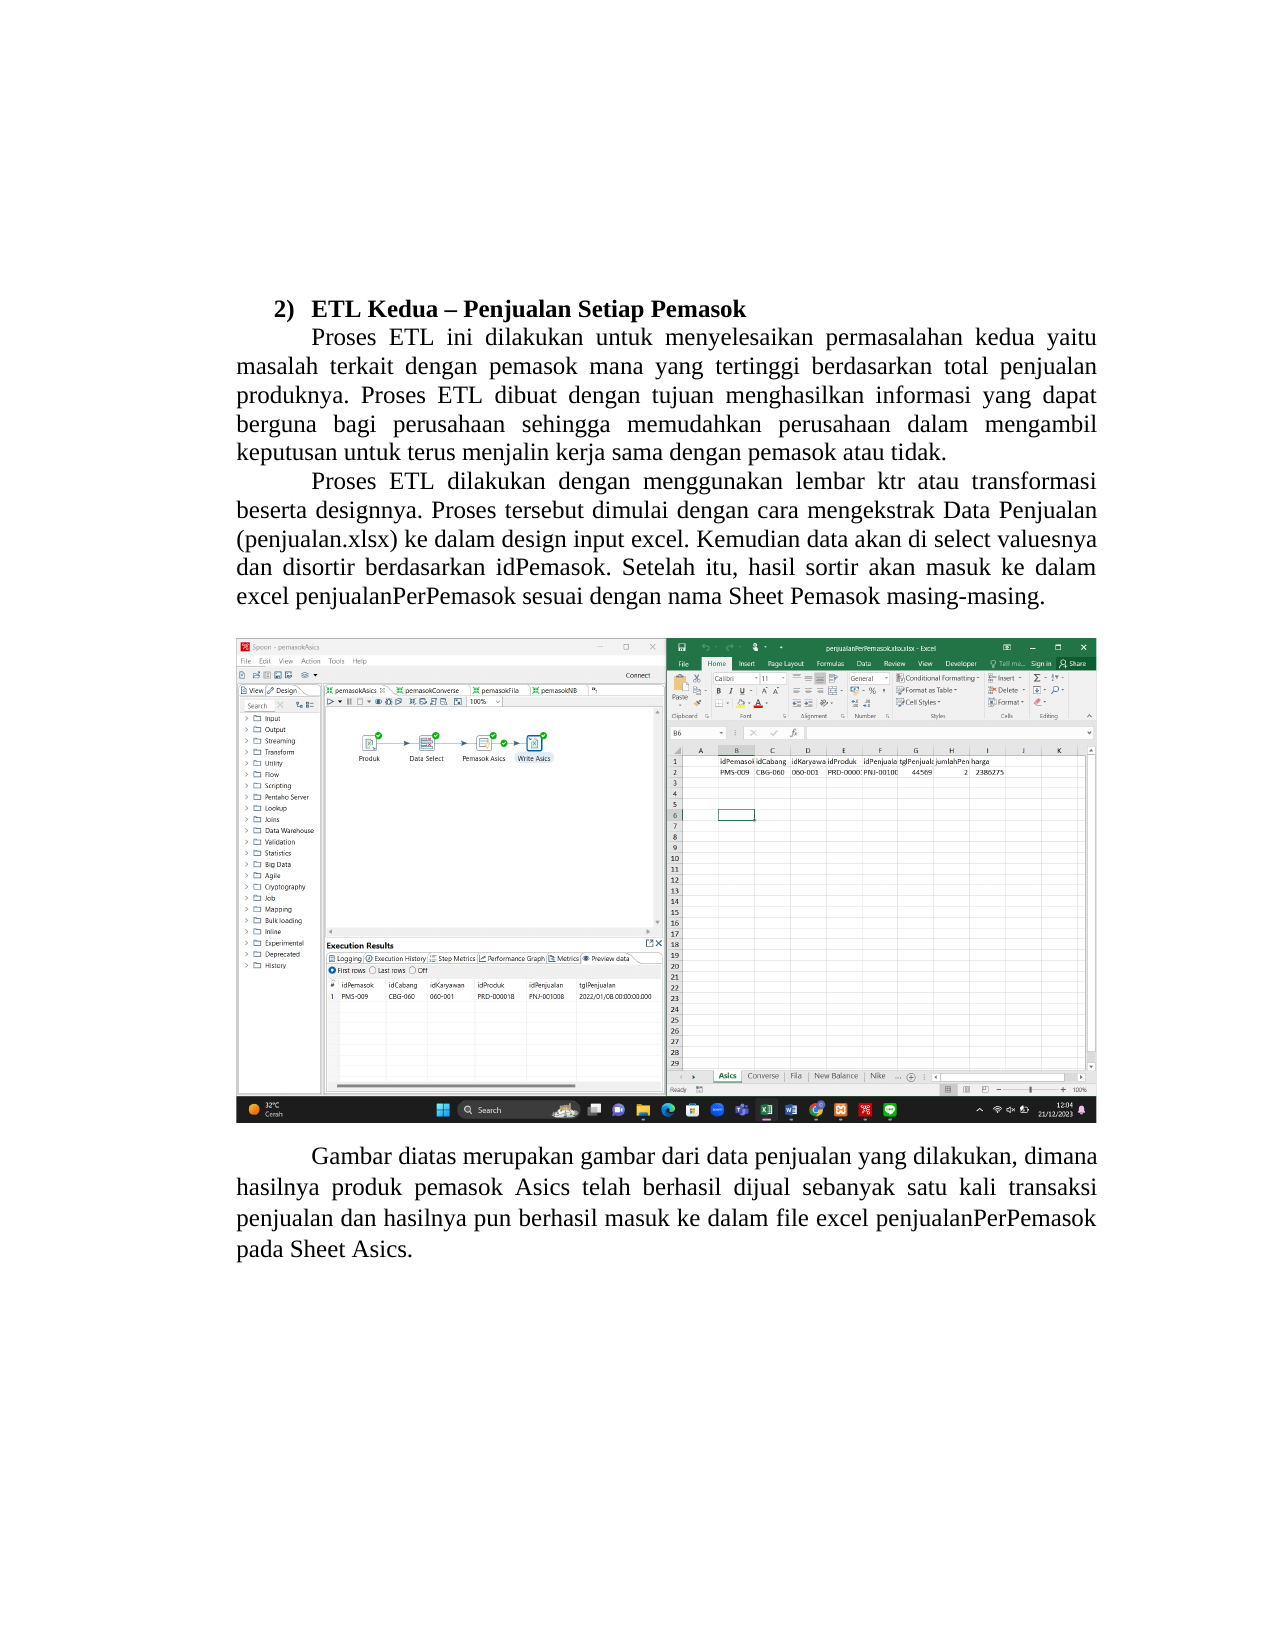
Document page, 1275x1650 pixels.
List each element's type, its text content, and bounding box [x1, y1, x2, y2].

list ETL Kedua – Penjualan Setiap Pemasok [274, 294, 1098, 322]
text Proses ETL ini dilakukan untuk menyelesaikan permasalahan kedua yaitu masalah terkait dengan pemasok mana yang tertinggi berdasarkan total penjualan produknya. Proses ETL dibuat dengan tujuan menghasilkan informasi yang dapat berguna bagi perusahaan sehingga memudahkan perusahaan dalam mengambil keputusan untuk terus menjalin kerja sama dengan pemasok atau tidak. [236, 322, 1098, 466]
text Gambar diatas merupakan gambar dari data penjualan yang dilakukan, dimana hasilnya produk pemasok Asics telah berhasil dijual sebanyak satu kali transaksi penjualan dan hasilnya pun berhasil masuk ke dalam file excel penjualanPerPemasok pada Sheet Asics. [236, 1141, 1098, 1263]
text Proses ETL dilakukan dengan menggunakan lembar ktr atau transformasi beserta designnya. Proses tersebut dimulai dengan cara mengekstrak Data Penjualan (penjualan.xlsx) ke dalam design input excel. Kemudian data akan di select valuesnya dan disortir berdasarkan idPemasok. Setelah itu, hasil sortir akan masuk ke dalam excel penjualanPerPemasok sesuai dengan nama Sheet Pemasok masing-masing. [236, 466, 1098, 610]
picture [236, 638, 1097, 1123]
